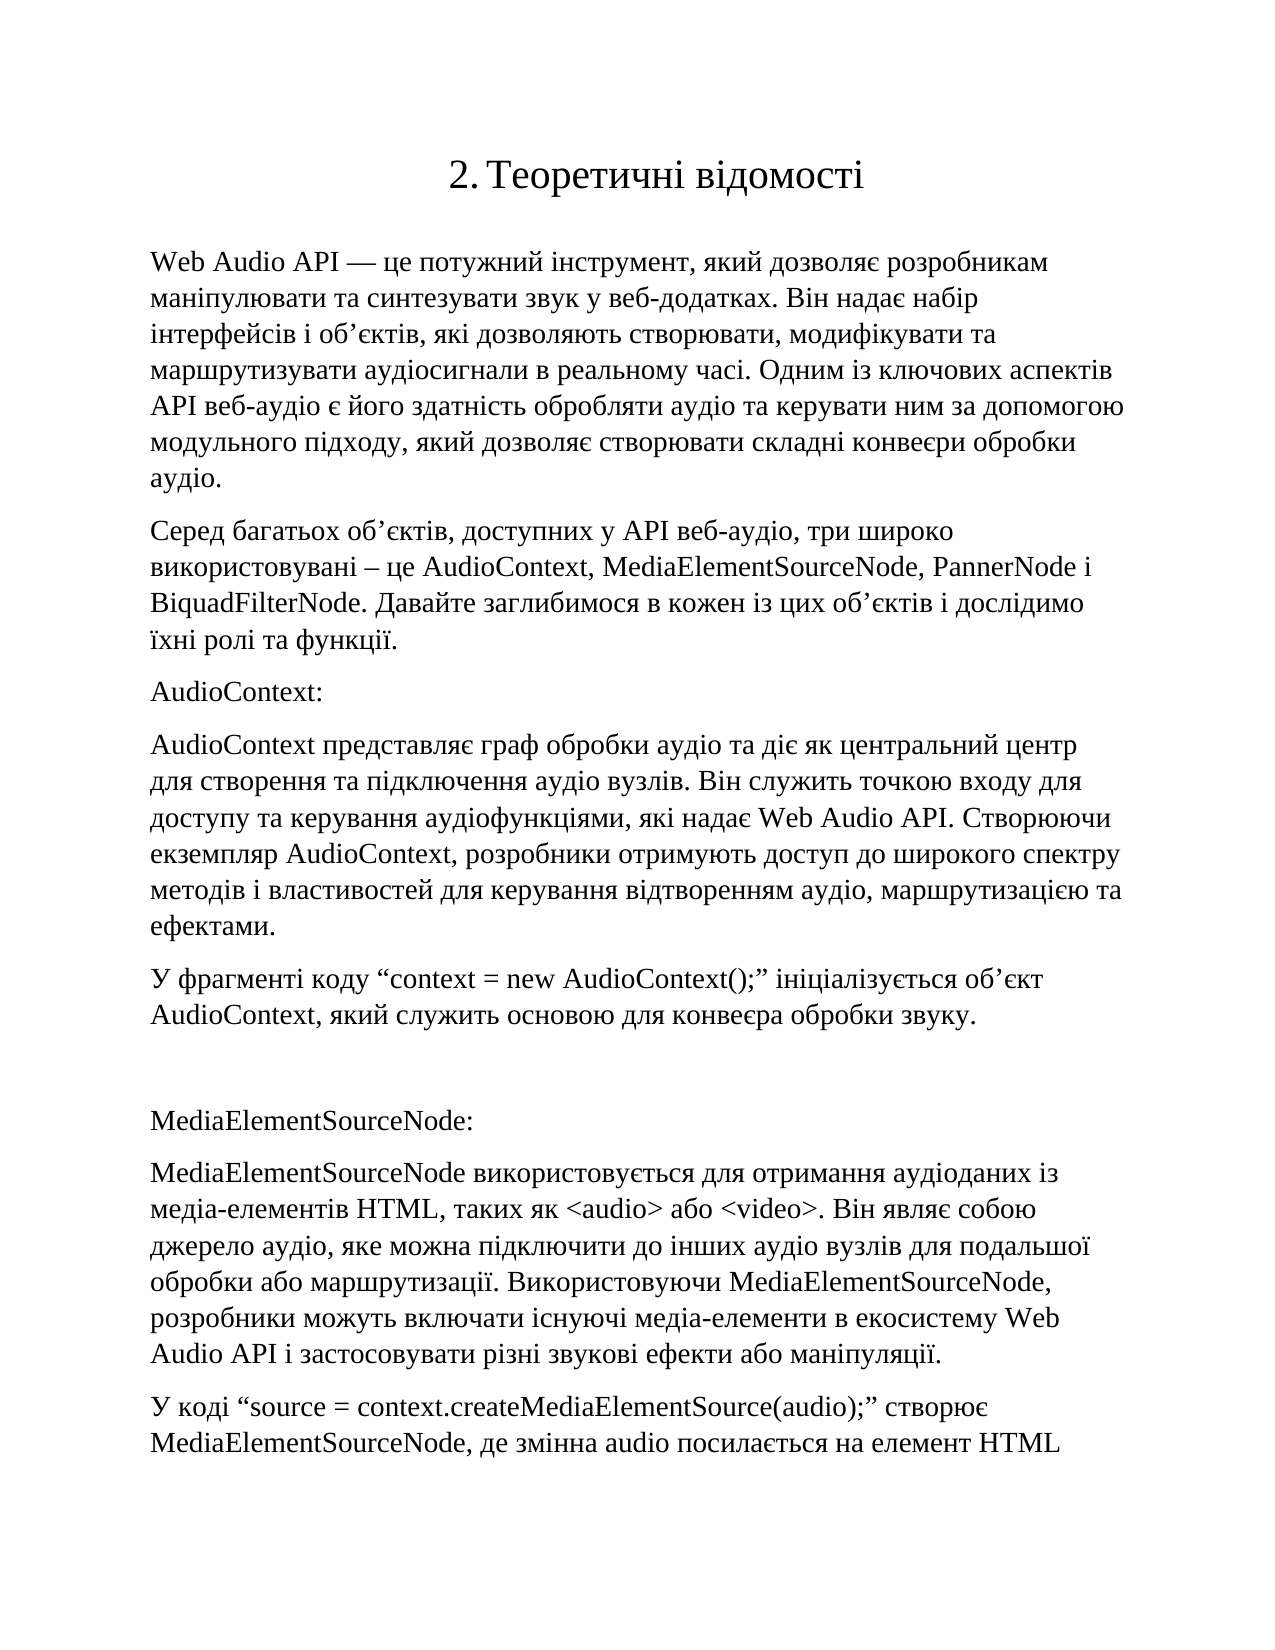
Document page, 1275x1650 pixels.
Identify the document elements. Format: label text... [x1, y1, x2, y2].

text MediaElementSourceNode: [150, 1103, 1125, 1136]
text Серед багатьох об’єктів, доступних у API веб-аудіо, три широко використовувані – це AudioContext, MediaElementSourceNode, PannerNode і BiquadFilterNode. Давайте заглибимося в кожен із цих об’єктів і дослідимо їхні ролі та функції. [150, 513, 1125, 655]
text AudioContext представляє граф обробки аудіо та діє як центральний центр для створення та підключення аудіо вузлів. Він служить точкою входу для доступу та керування аудіофункціями, які надає Web Audio API. Створюючи екземпляр AudioContext, розробники отримують доступ до широкого спектру методів і властивостей для керування відтворенням аудіо, маршрутизацією та ефектами. [150, 727, 1125, 942]
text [150, 1389, 1125, 1459]
text Web Audio API — це потужний інструмент, який дозволяє розробникам маніпулювати та синтезувати звук у веб-додатках. Він надає набір інтерфейсів і об’єктів, які дозволяють створювати, модифікувати та маршрутизувати аудіосигнали в реальному часі. Одним із ключових аспектів API веб-аудіо є його здатність обробляти аудіо та керувати ним за допомогою модульного підходу, який дозволяє створювати складні конвеєри обробки аудіо. [150, 244, 1125, 494]
text AudioContext: [150, 674, 1125, 708]
text MediaElementSourceNode використовується для отримання аудіоданих із медіа-елементів HTML, таких як <audio> або <video>. Він являє собою джерело аудіо, яке можна підключити до інших аудіо вузлів для подальшої обробки або маршрутизації. Використовуючи MediaElementSourceNode, розробники можуть включати існуючі медіа-елементи в екосистему Web Audio API і застосовувати різні звукові ефекти або маніпуляції. [150, 1156, 1125, 1370]
subtitle Теоретичні відомості [187, 150, 1125, 198]
text У фрагменті коду “context = new AudioContext();” ініціалізується об’єкт AudioContext, який служить основою для конвеєра обробки звуку. [150, 961, 1125, 1031]
